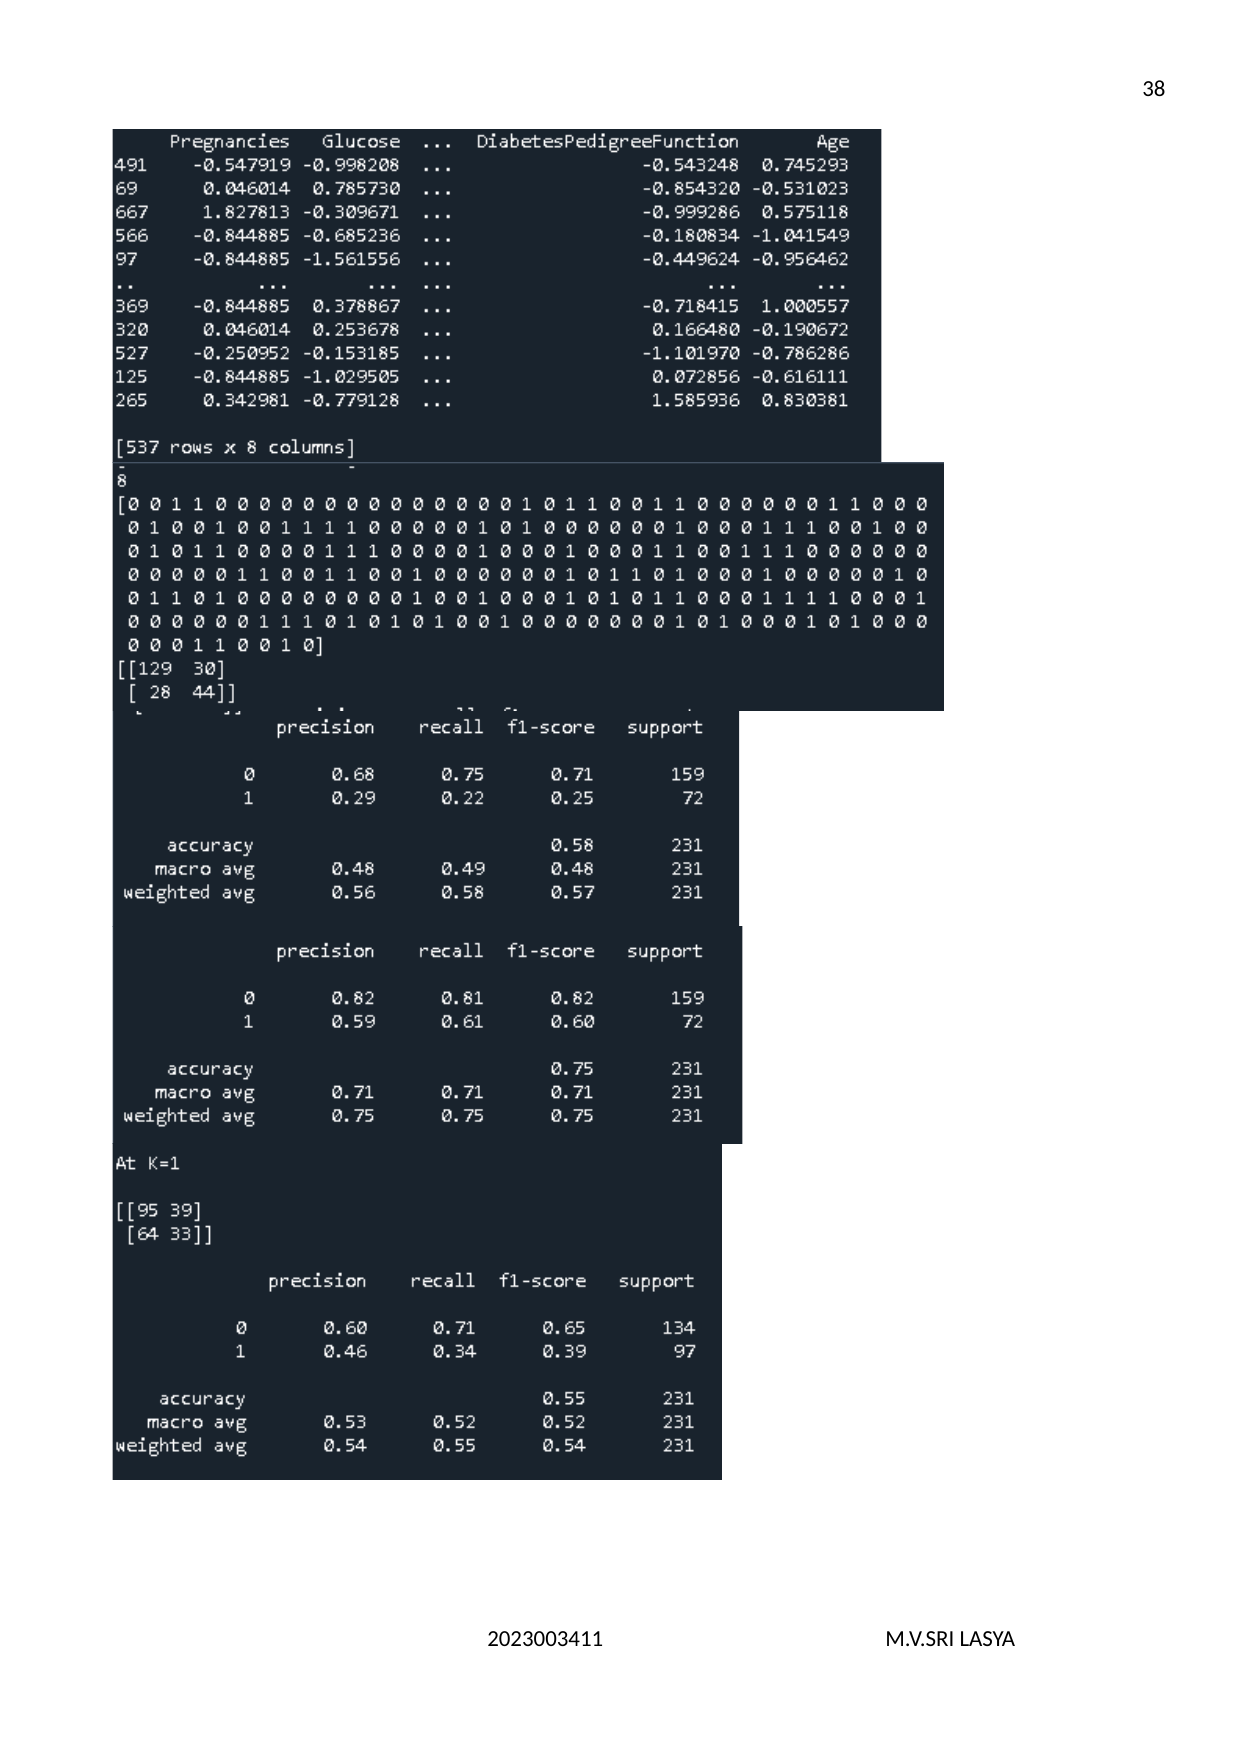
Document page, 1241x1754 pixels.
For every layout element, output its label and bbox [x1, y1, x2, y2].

picture [112, 129, 944, 1480]
